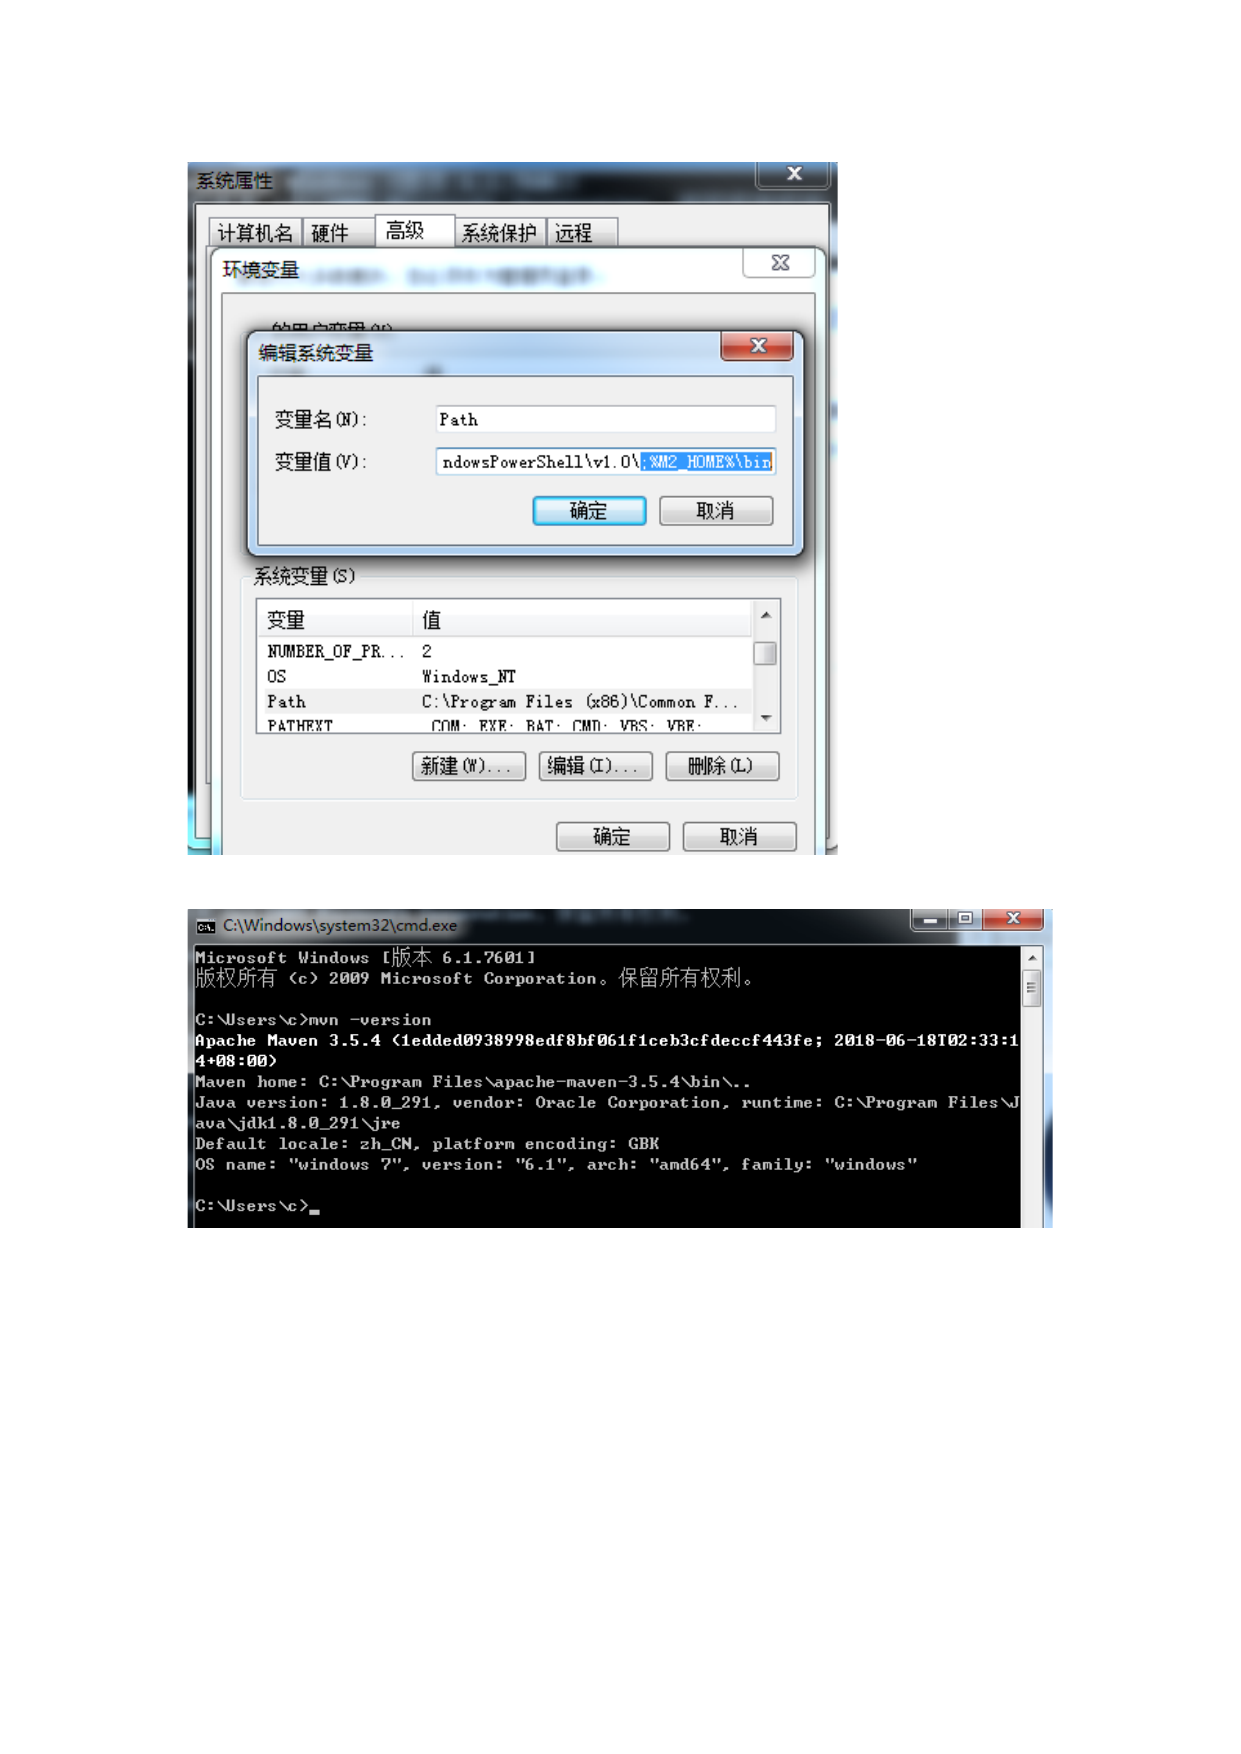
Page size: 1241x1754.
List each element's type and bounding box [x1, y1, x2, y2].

picture [187, 162, 838, 855]
picture [187, 909, 1053, 1228]
